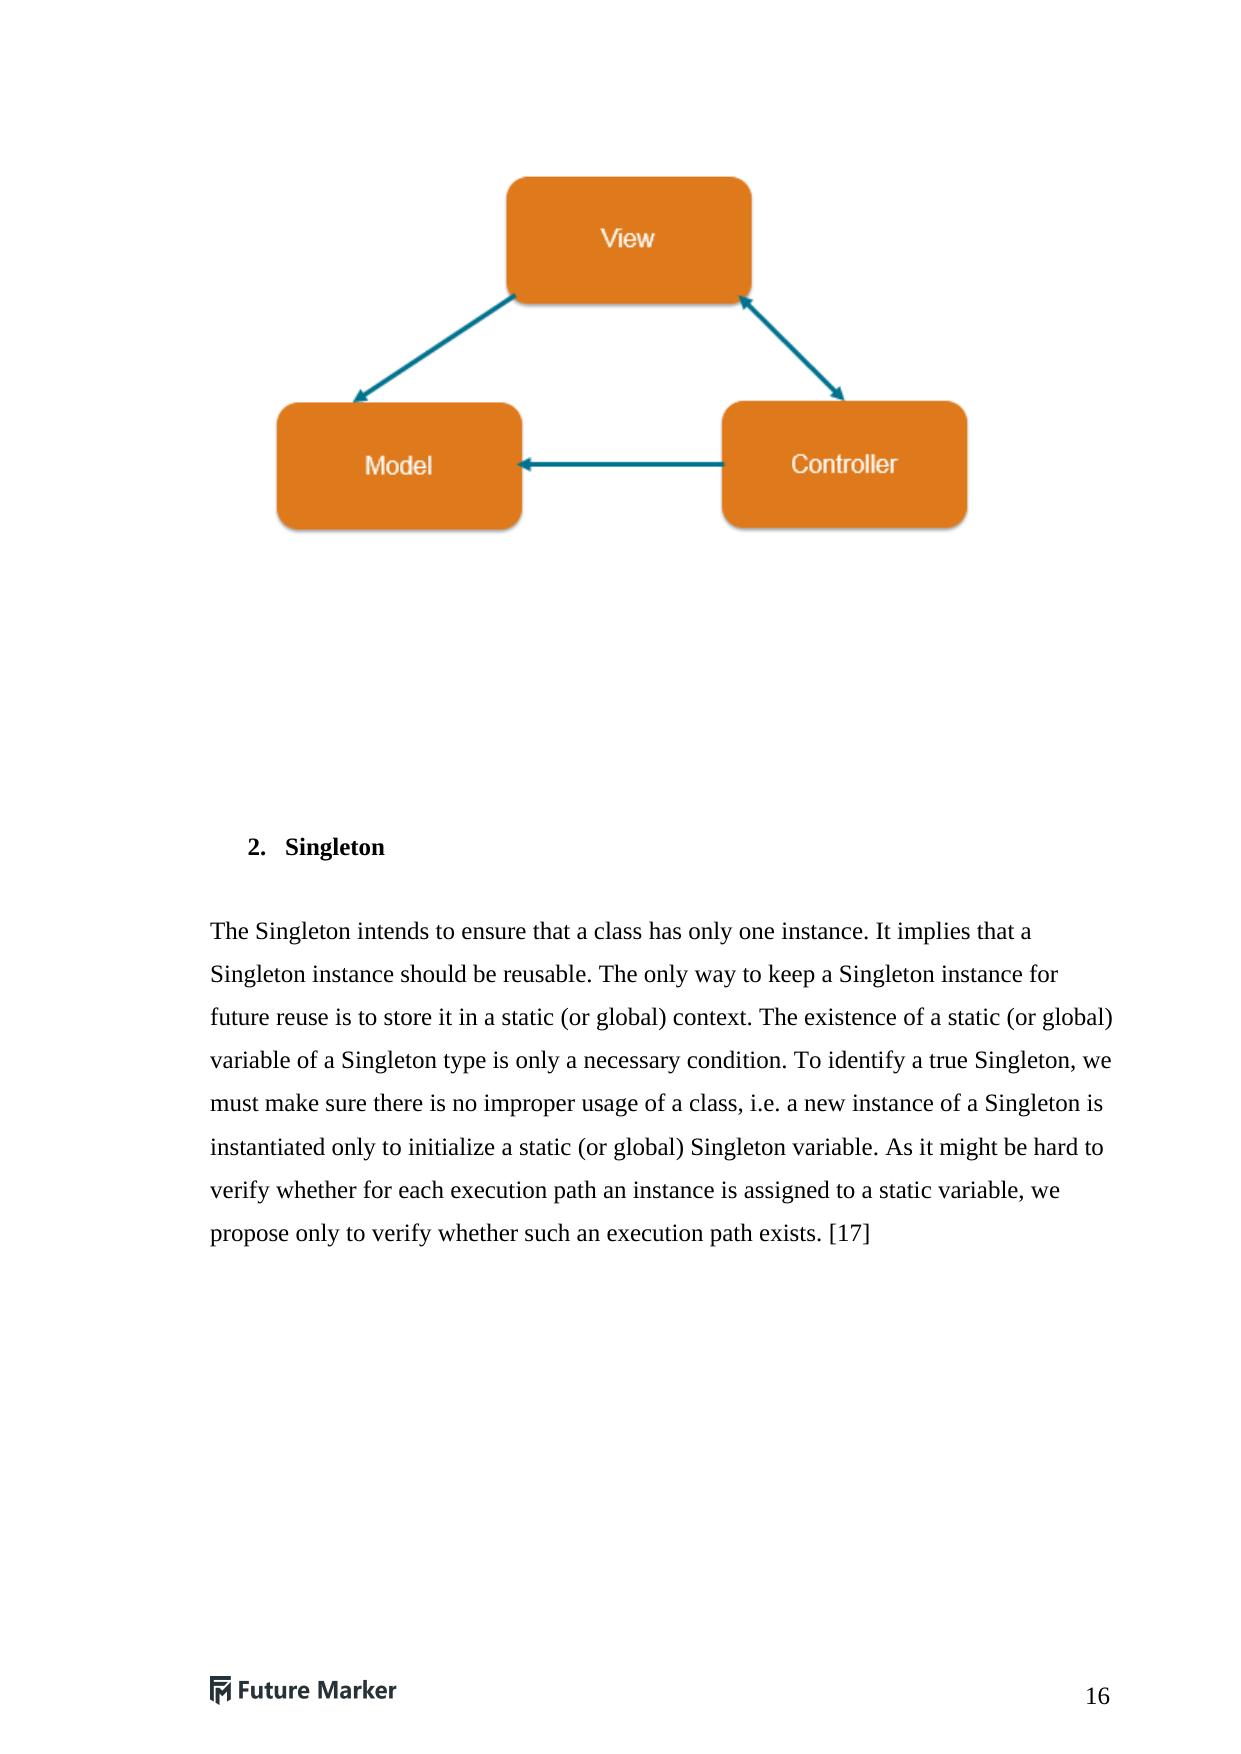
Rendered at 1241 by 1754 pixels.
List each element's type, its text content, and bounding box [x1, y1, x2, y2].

picture [210, 120, 1044, 583]
list Singleton [247, 832, 1120, 861]
picture [210, 1676, 397, 1705]
text The Singleton intends to ensure that a class has only one instance. It implies that a Singleton instance should be reusable. The only way to keep a Singleton instance for future reuse is to store it in a static (or global) context. The existence of a static (or global) variable of a Singleton type is only a necessary condition. To identify a true Singleton, we must make sure there is no improper usage of a class, i.e. a new instance of a Singleton is instantiated only to initialize a static (or global) Singleton variable. As it might be hard to verify whether for each execution path an instance is assigned to a static variable, we propose only to verify whether such an execution path exists. [210, 916, 1120, 1247]
